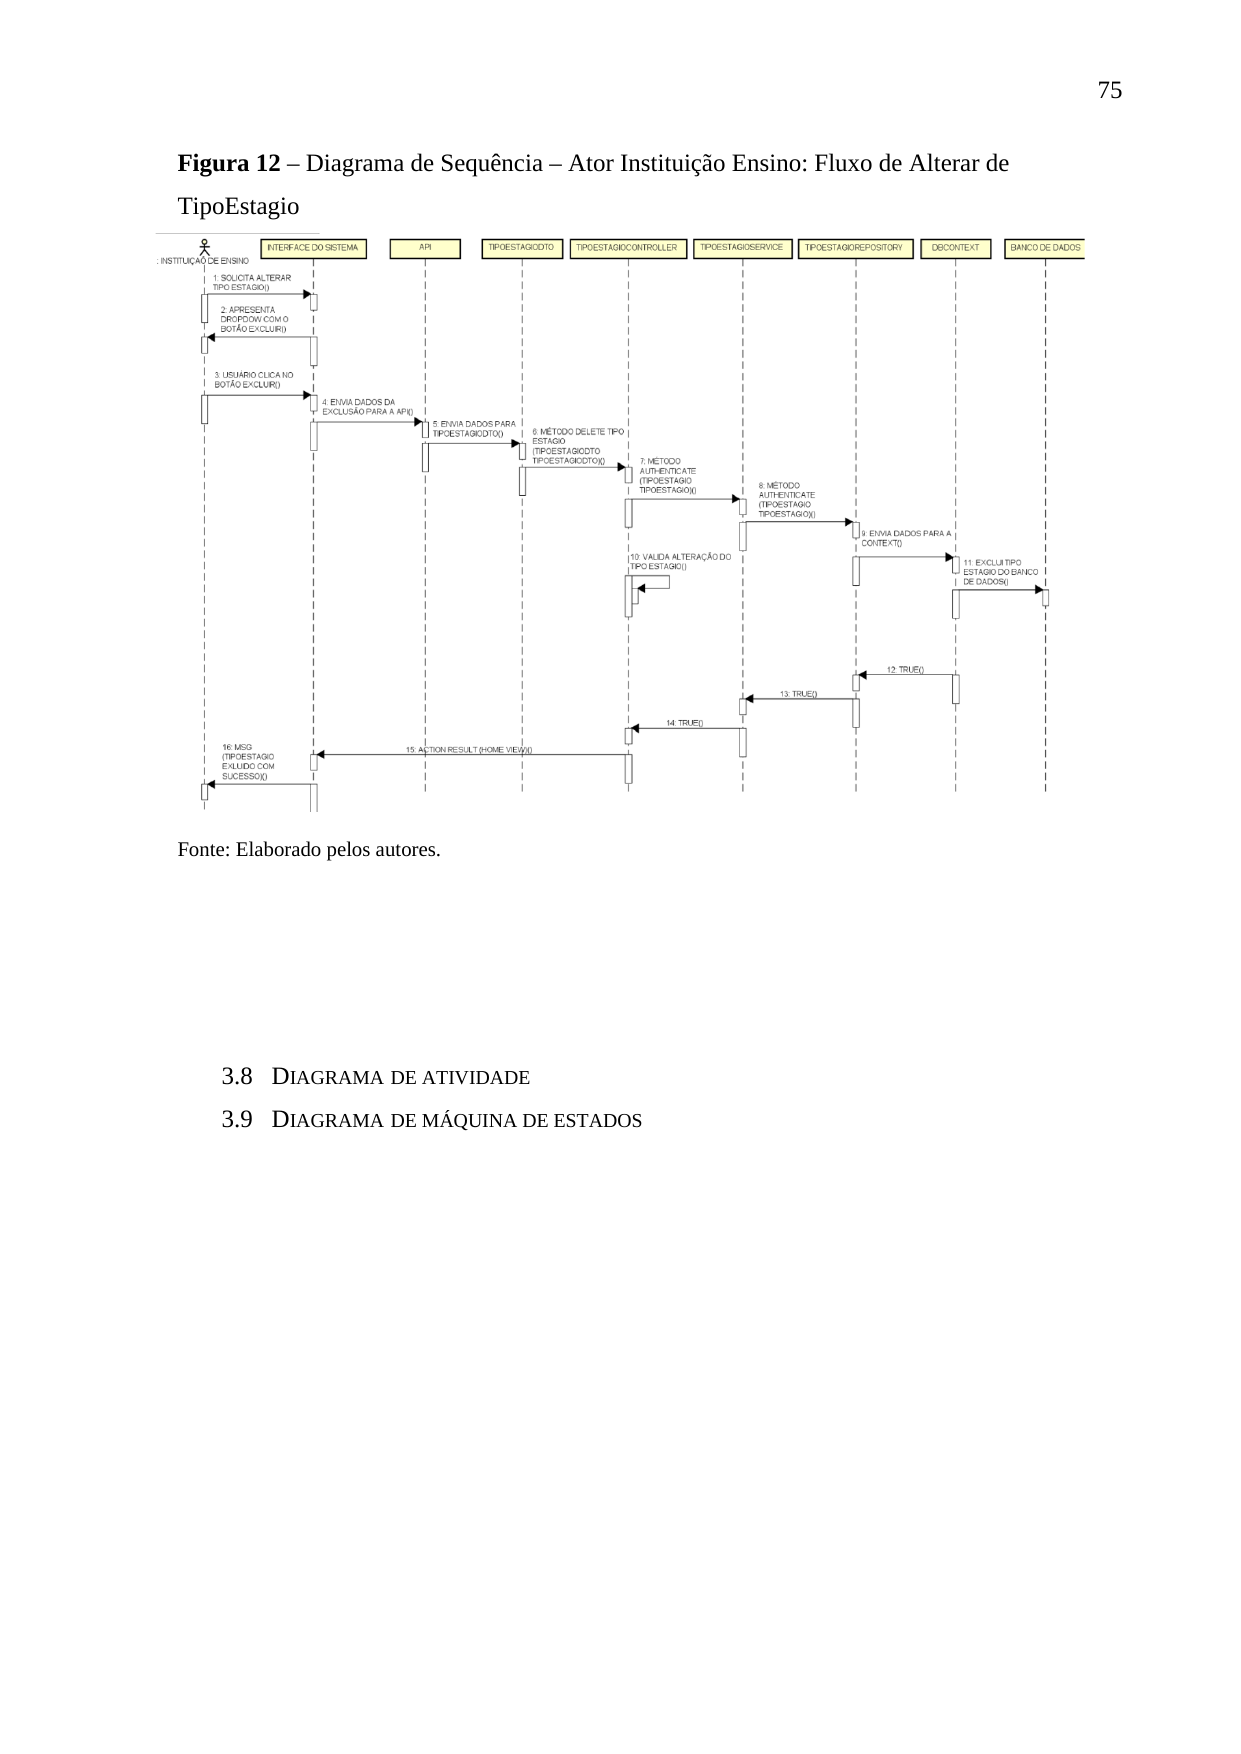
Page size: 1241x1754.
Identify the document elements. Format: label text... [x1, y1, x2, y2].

subtitle DIAGRAMA DE MÁQUINA DE ESTADOS [221, 1104, 1122, 1133]
subtitle DIAGRAMA DE ATIVIDADE [221, 1061, 1122, 1089]
picture [155, 233, 1085, 812]
text Figura 12 – Diagrama de Sequência – Ator Instituição Ensino: Fluxo de Alterar de TipoEstagio [177, 148, 1122, 219]
